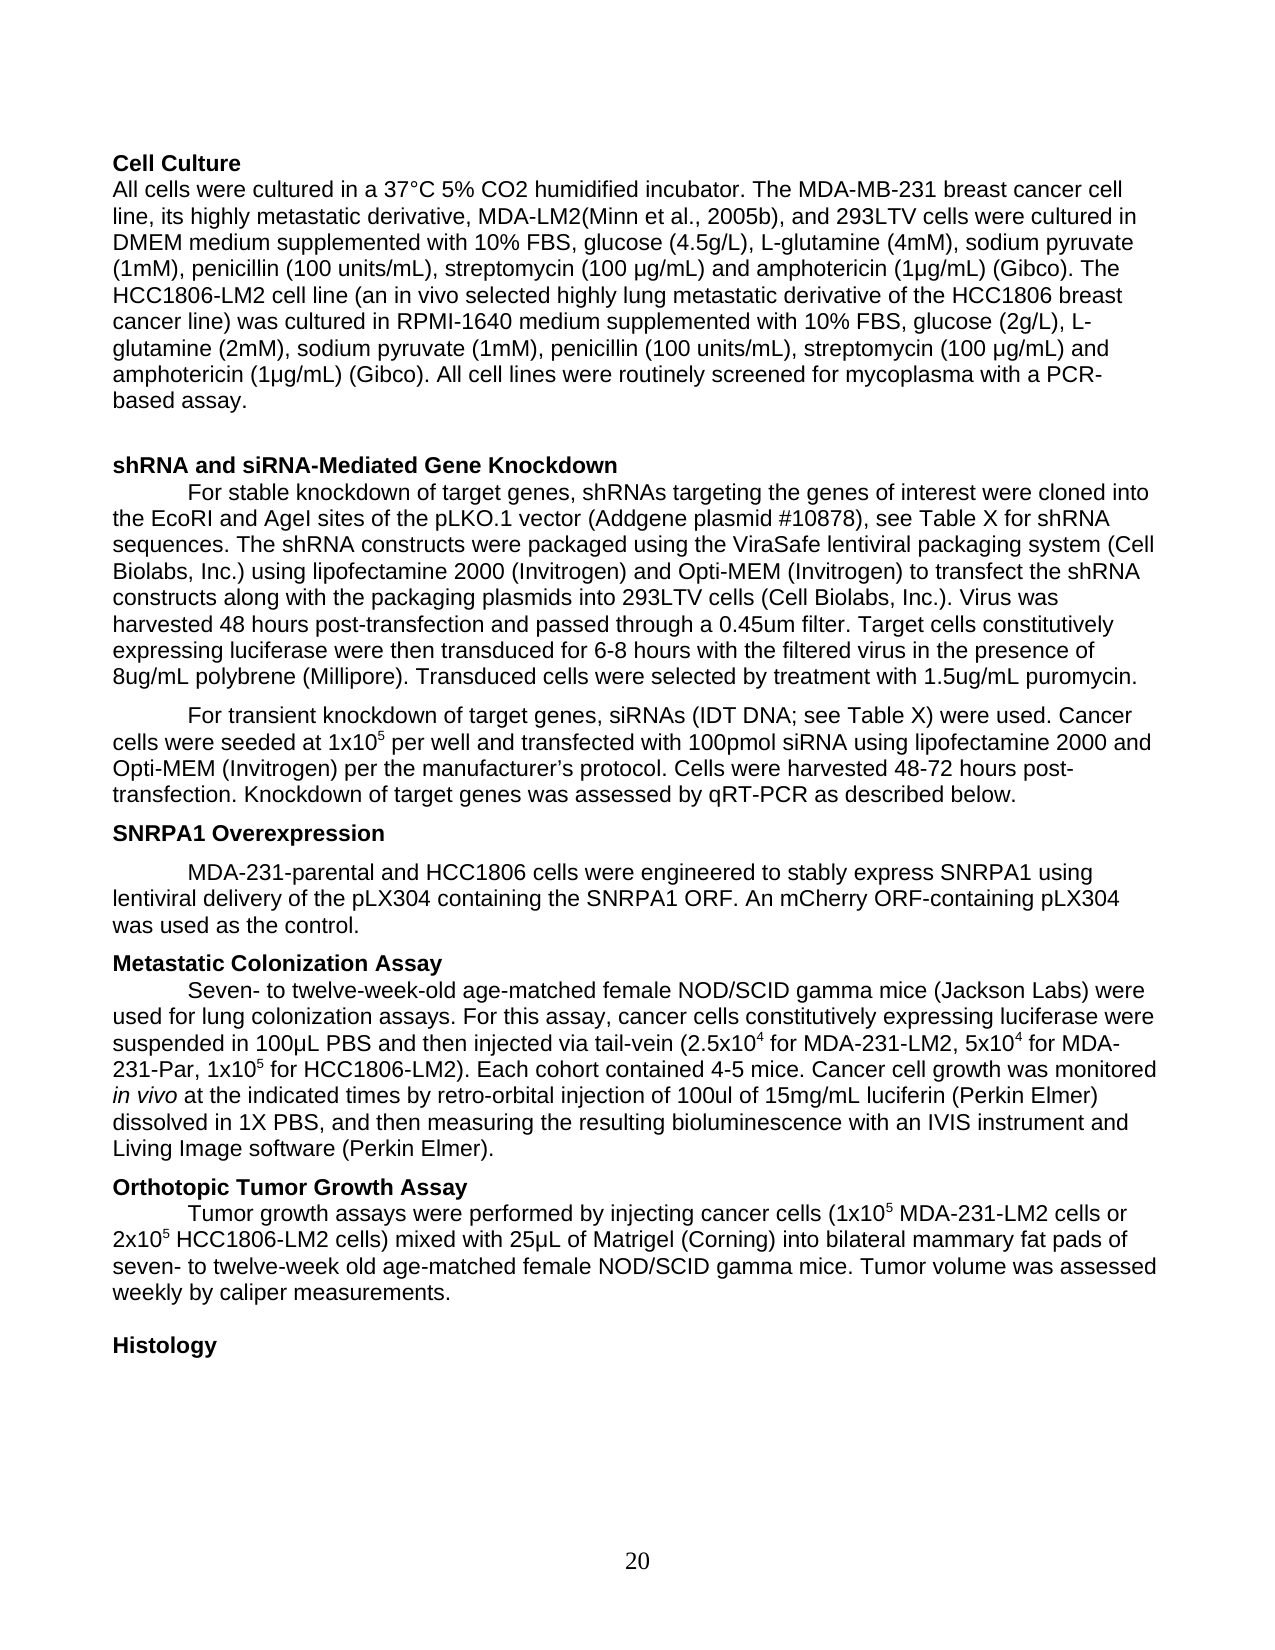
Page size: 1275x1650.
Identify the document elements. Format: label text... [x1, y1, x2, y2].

text All cells were cultured in a 37°C 5% CO2 humidified incubator. The MDA-MB-231 breast cancer cell line, its highly metastatic derivative, MDA-LM2(Minn et al., 2005b), and 293LTV cells were cultured in DMEM medium supplemented with 10% FBS, glucose (4.5g/L), L-glutamine (4mM), sodium pyruvate (1mM), penicillin (100 units/mL), streptomycin (100 μg/mL) and amphotericin (1μg/mL) (Gibco). The HCC1806-LM2 cell line (an in vivo selected highly lung metastatic derivative of the HCC1806 breast cancer line) was cultured in RPMI-1640 medium supplemented with 10% FBS, glucose (2g/L), L-glutamine (2mM), sodium pyruvate (1mM), penicillin (100 units/mL), streptomycin (100 μg/mL) and amphotericin (1μg/mL) (Gibco). All cell lines were routinely screened for mycoplasma with a PCR-based assay. [112, 176, 1162, 413]
text Seven- to twelve-week-old age-matched female NOD/SCID gamma mice (Jackson Labs) were used for lung colonization assays. For this assay, cancer cells constitutively expressing luciferase were suspended in 100μL PBS and then injected via tail-vein (2.5x104 for MDA-231-LM2, 5x104 for MDA-231-Par, 1x105 for HCC1806-LM2). Each cohort contained 4-5 mice. Cancer cell growth was monitored in vivo at the indicated times by retro-orbital injection of 100ul of 15mg/mL luciferin (Perkin Elmer) dissolved in 1X PBS, and then measuring the resulting bioluminescence with an IVIS instrument and Living Image software (Perkin Elmer). [112, 977, 1162, 1161]
text For transient knockdown of target genes, siRNAs (IDT DNA; see Table X) were used. Cancer cells were seeded at 1x105 per well and transfected with 100pmol siRNA using lipofectamine 2000 and Opti-MEM (Invitrogen) per the manufacturer’s protocol. Cells were harvested 48-72 hours post-transfection. Knockdown of target genes was assessed by qRT-PCR as described below. [112, 702, 1162, 807]
text Metastatic Colonization Assay [112, 950, 1162, 977]
text Orthotopic Tumor Growth Assay [112, 1174, 1162, 1200]
text Tumor growth assays were performed by injecting cancer cells (1x105 MDA-231-LM2 cells or 2x105 HCC1806-LM2 cells) mixed with 25μL of Matrigel (Corning) into bilateral mammary fat pads of seven- to twelve-week old age-matched female NOD/SCID gamma mice. Tumor volume was assessed weekly by caliper measurements. [451, 1200, 1162, 1306]
text For stable knockdown of target genes, shRNAs targeting the genes of interest were cloned into the EcoRI and AgeI sites of the pLKO.1 vector (Addgene plasmid #10878), see Table X for shRNA sequences. The shRNA constructs were packaged using the ViraSafe lentiviral packaging system (Cell Biolabs, Inc.) using lipofectamine 2000 (Invitrogen) and Opti-MEM (Invitrogen) to transfect the shRNA constructs along with the packaging plasmids into 293LTV cells (Cell Biolabs, Inc.). Virus was harvested 48 hours post-transfection and passed through a 0.45um filter. Target cells constitutively expressing luciferase were then transduced for 6-8 hours with the filtered virus in the presence of 8ug/mL polybrene (Millipore). Transduced cells were selected by treatment with 1.5ug/mL puromycin. [112, 479, 1162, 689]
text Histology [112, 1332, 1162, 1358]
text SNRPA1 Overexpression [112, 820, 1162, 846]
text MDA-231-parental and HCC1806 cells were engineered to stably express SNRPA1 using lentiviral delivery of the pLX304 containing the SNRPA1 ORF. An mCherry ORF-containing pLX304 was used as the control. [112, 859, 1162, 938]
text shRNA and siRNA-Mediated Gene Knockdown [112, 452, 1162, 479]
text Cell Culture [112, 150, 1162, 176]
